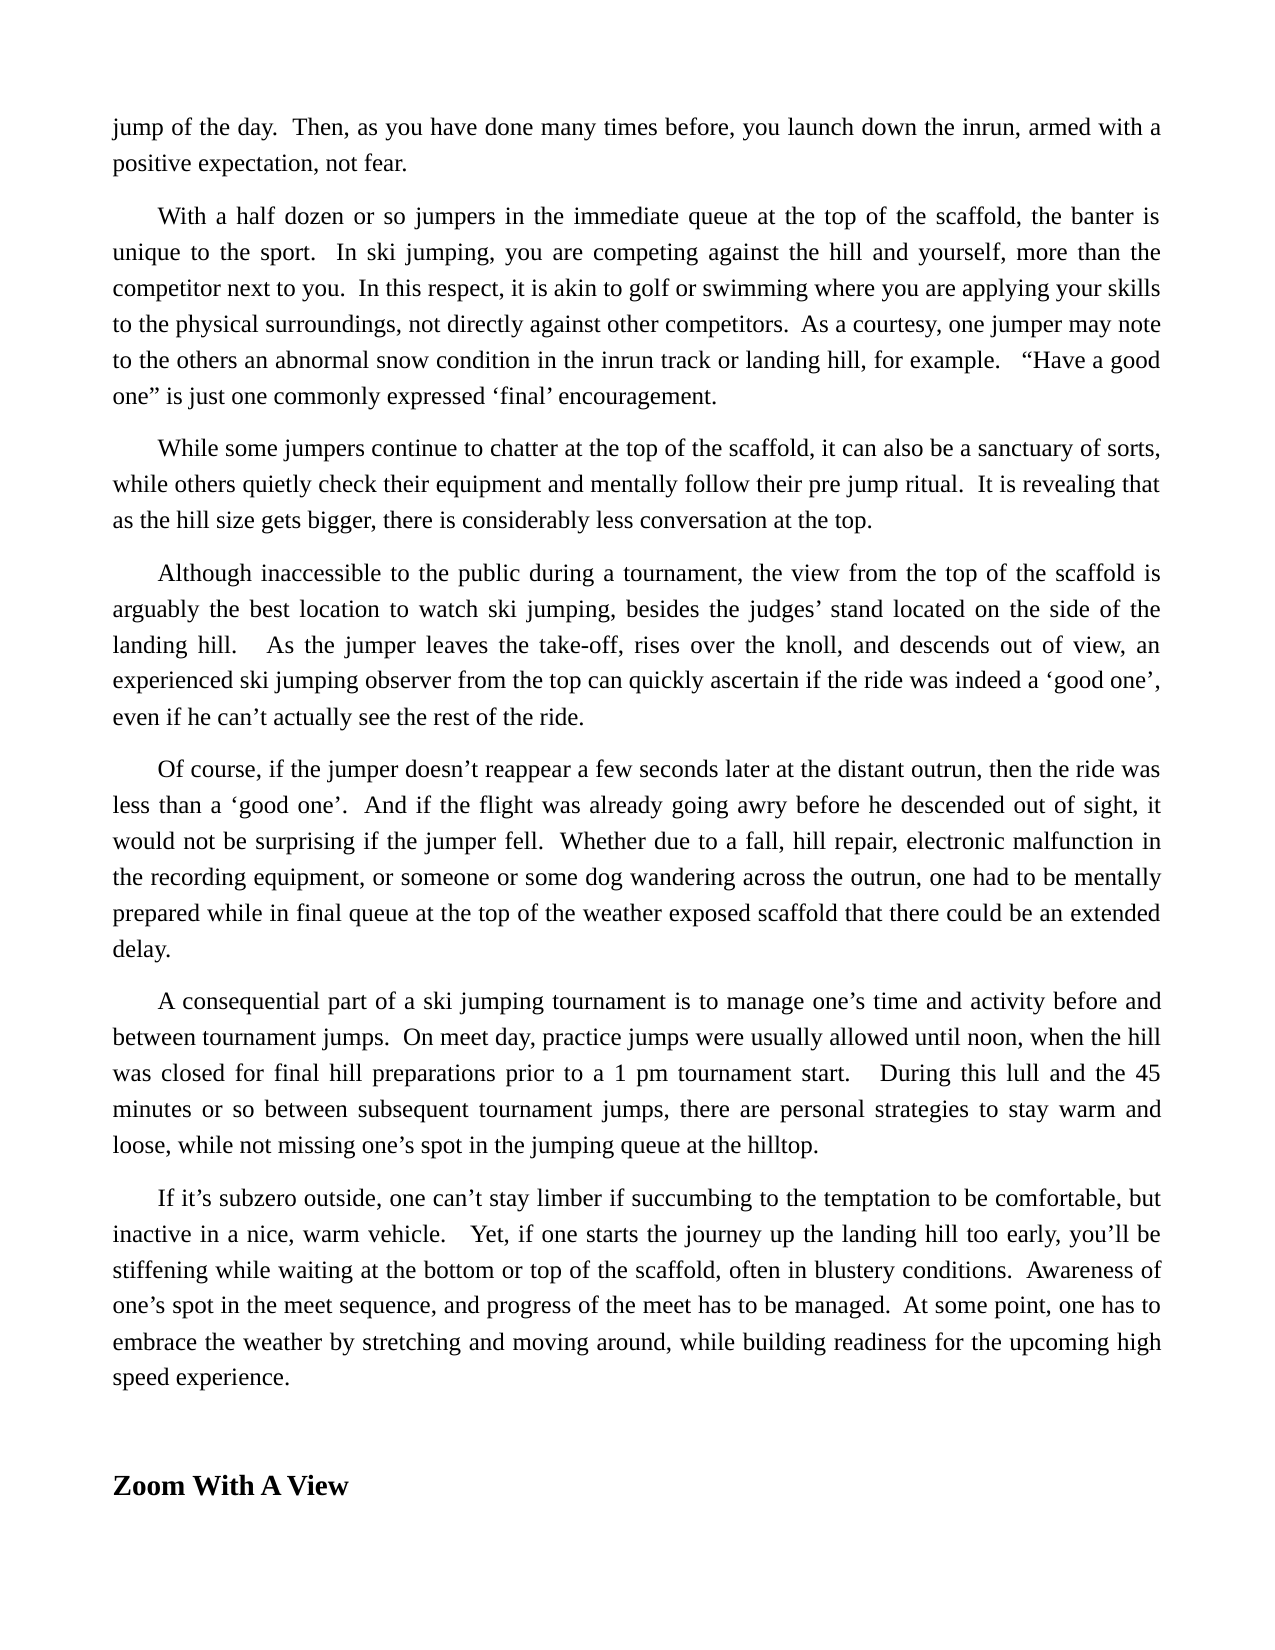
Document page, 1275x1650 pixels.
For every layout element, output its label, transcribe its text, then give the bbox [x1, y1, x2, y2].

text With a half dozen or so jumpers in the immediate queue at the top of the scaffold, the banter is unique to the sport. In ski jumping, you are competing against the hill and yourself, more than the competitor next to you. In this respect, it is akin to golf or swimming where you are applying your skills to the physical surroundings, not directly against other competitors. As a courtesy, one jumper may note to the others an abnormal snow condition in the inrun track or landing hill, for example. “Have a good one” is just one commonly expressed ‘final’ encouragement. [112, 201, 1162, 409]
text A consequential part of a ski jumping tournament is to manage one’s time and activity before and between tournament jumps. On meet day, practice jumps were usually allowed until noon, when the hill was closed for final hill preparations prior to a 1 pm tournament start. During this lull and the 45 minutes or so between subsequent tournament jumps, there are personal strategies to stay warm and loose, while not missing one’s spot in the jumping queue at the hilltop. [112, 986, 1162, 1159]
text Of course, if the jumper doesn’t reappear a few seconds later at the distant outrun, then the ride was less than a ‘good one’. And if the flight was already going awry before he descended out of sight, it would not be surprising if the jumper fell. Whether due to a fall, hill repair, electronic malfunction in the recording equipment, or someone or some dog wandering across the outrun, one had to be mentally prepared while in final queue at the top of the weather exposed scaffold that there could be an extended delay. [112, 754, 1162, 963]
text If it’s subzero outside, one can’t stay limber if succumbing to the temptation to be comfortable, but inactive in a nice, warm vehicle. Yet, if one starts the journey up the landing hill too early, you’ll be stiffening while waiting at the bottom or top of the scaffold, often in blustery conditions. Awareness of one’s spot in the meet sequence, and progress of the meet has to be managed. At some point, one has to embrace the weather by stretching and moving around, while building readiness for the upcoming high speed experience. [112, 1183, 1162, 1391]
text Zoom With A View [112, 1468, 1162, 1501]
text While some jumpers continue to chatter at the top of the scaffold, it can also be a sanctuary of sorts, while others quietly check their equipment and mentally follow their pre jump ritual. It is revealing that as the hill size gets bigger, there is considerably less conversation at the top. [112, 433, 1162, 534]
text Although inaccessible to the public during a tournament, the view from the top of the scaffold is arguably the best location to watch ski jumping, besides the judges’ stand located on the side of the landing hill. As the jumper leaves the take-off, rises over the knoll, and descends out of view, an experienced ski jumping observer from the top can quickly ascertain if the ride was indeed a ‘good one’, even if he can’t actually see the rest of the ride. [112, 558, 1162, 730]
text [112, 112, 1162, 177]
